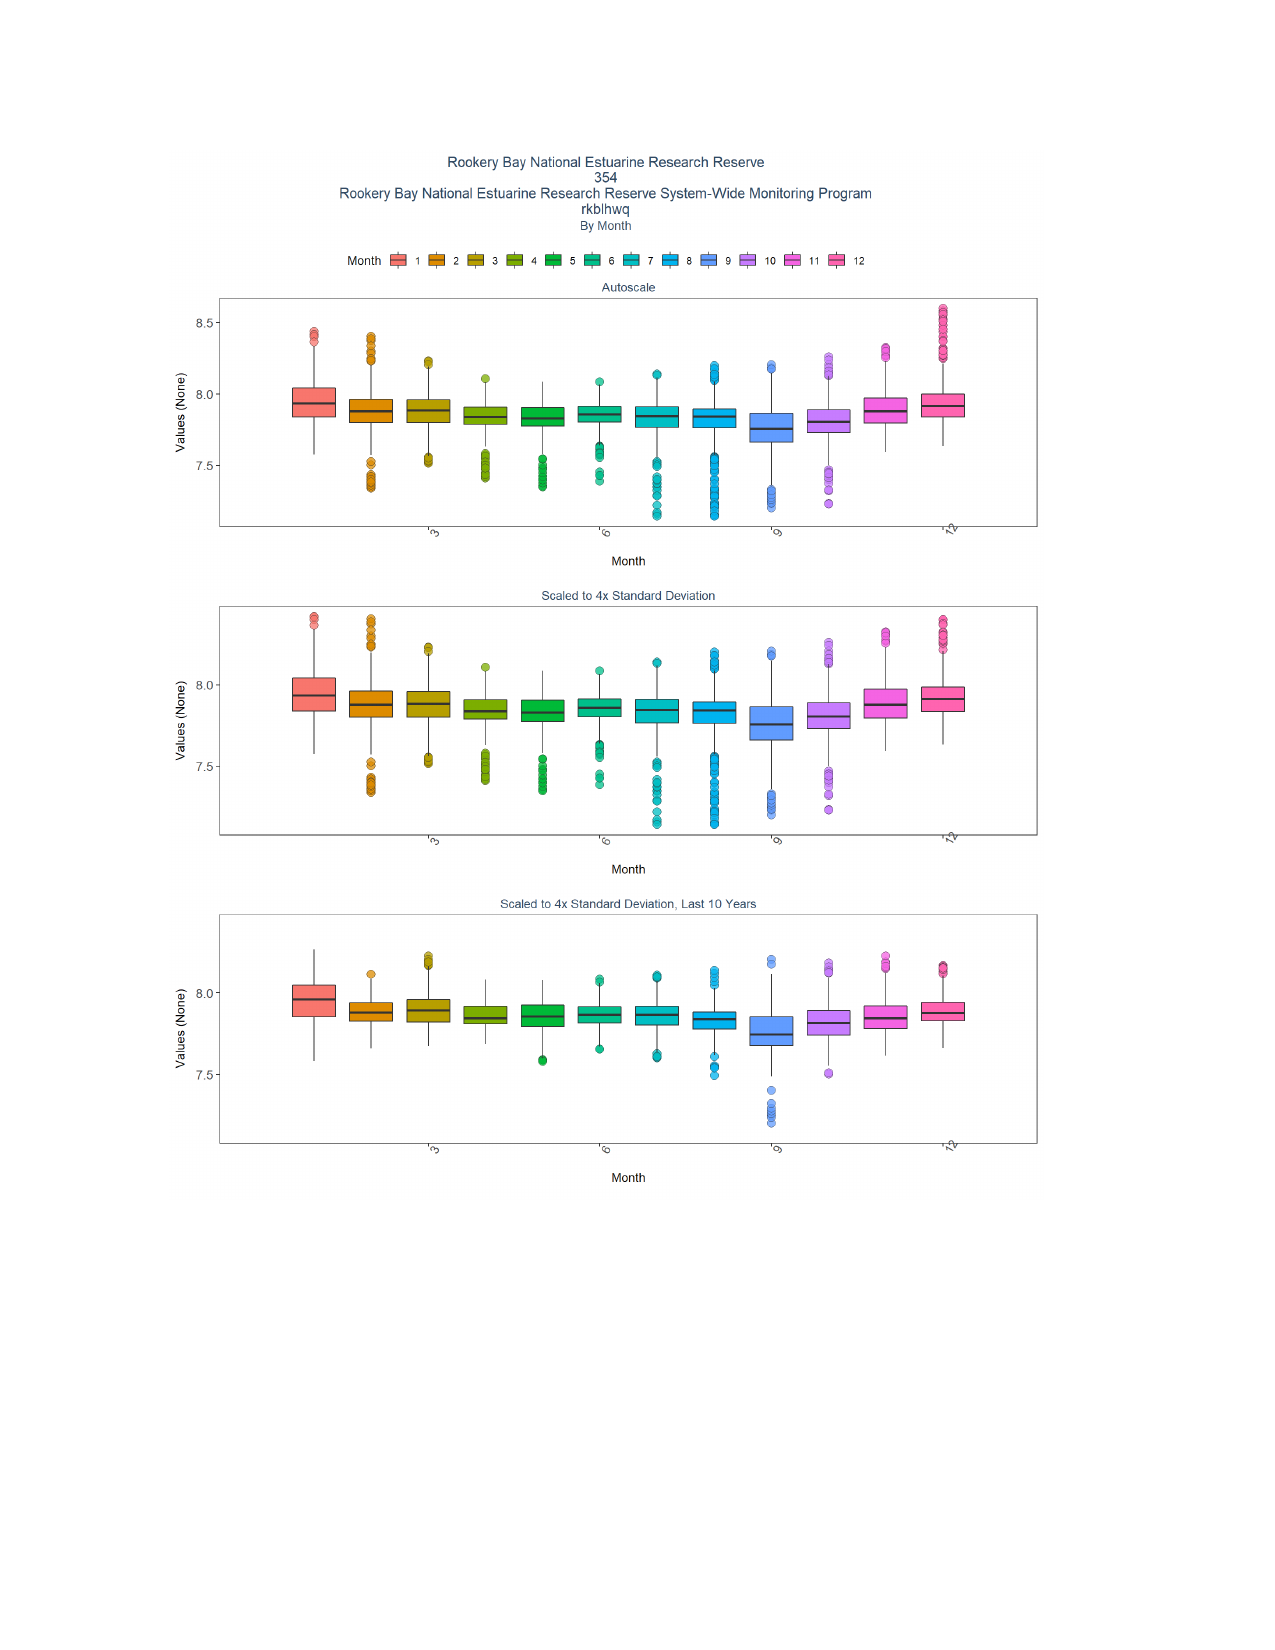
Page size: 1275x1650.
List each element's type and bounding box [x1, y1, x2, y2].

picture [168, 150, 1044, 1200]
